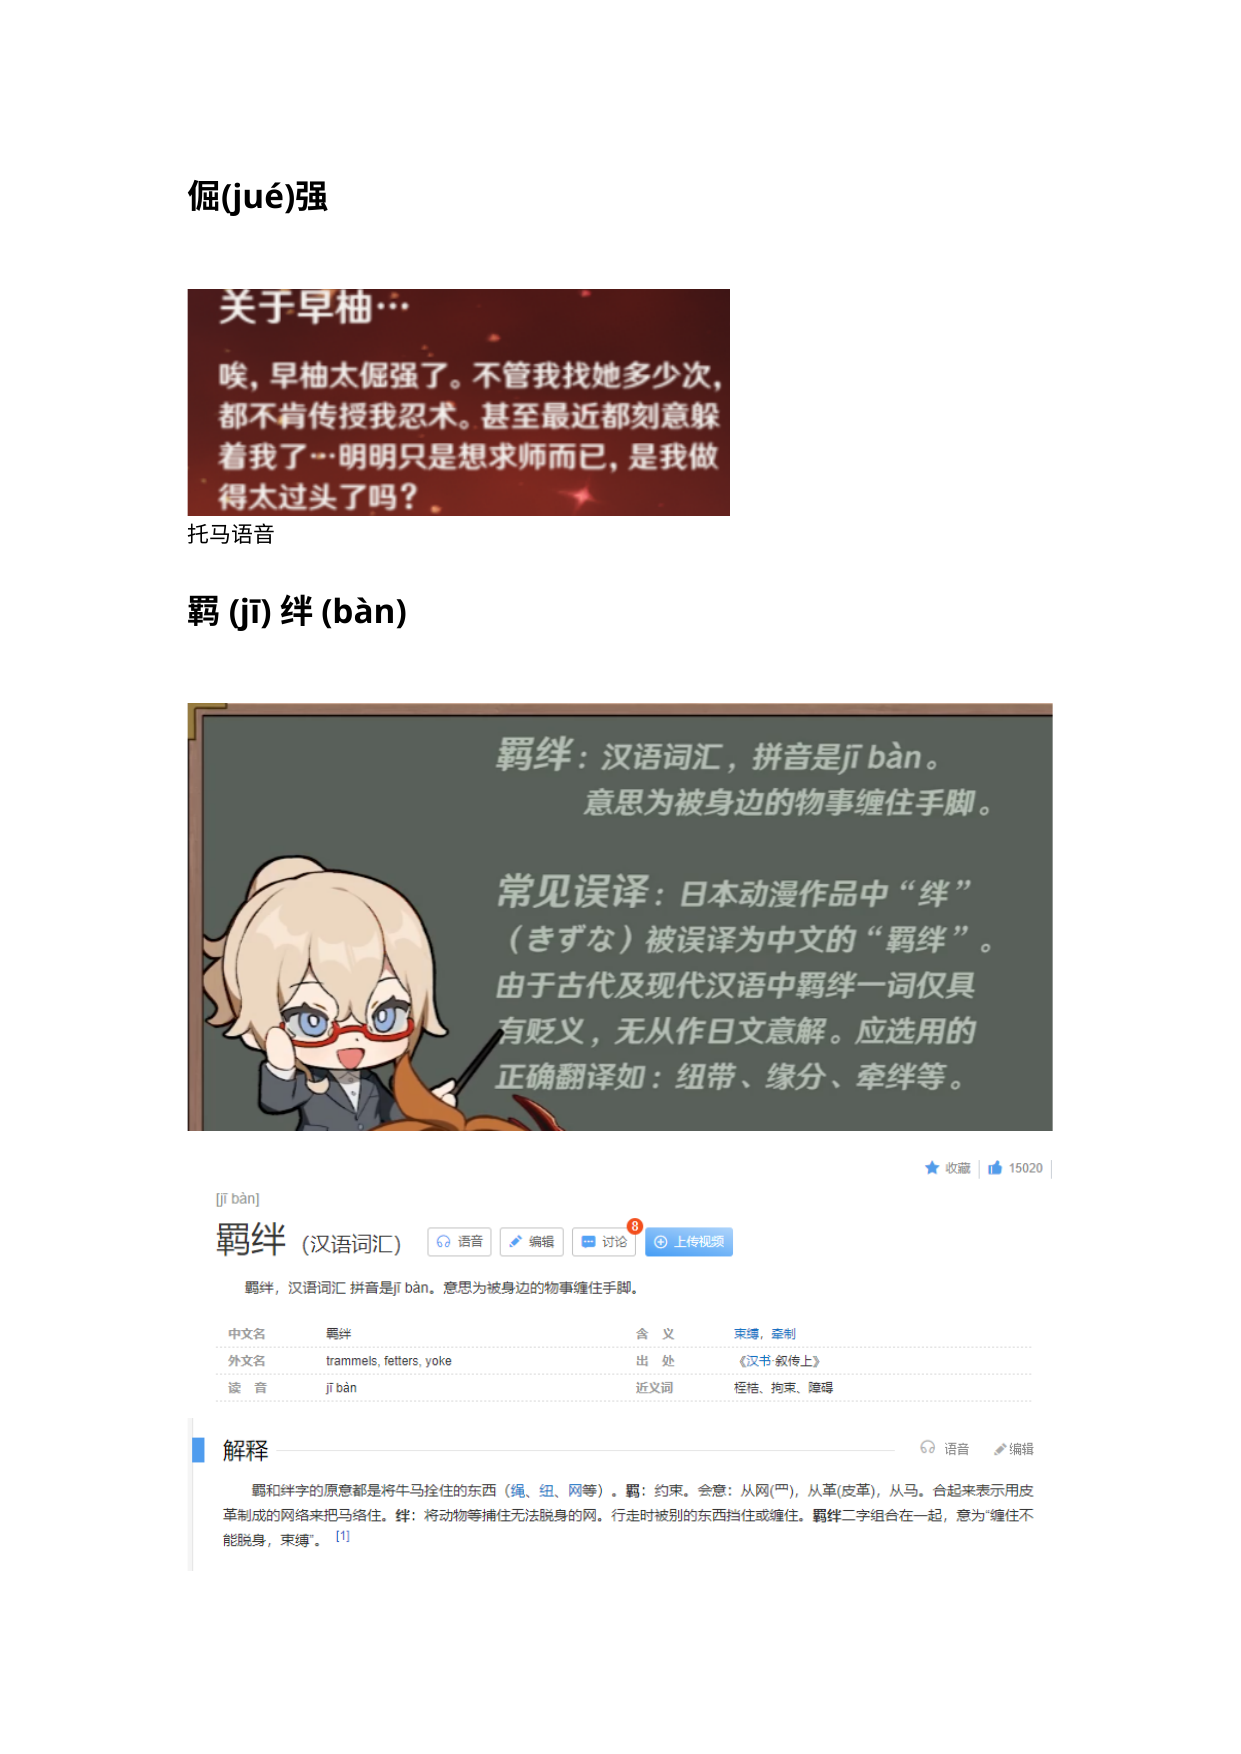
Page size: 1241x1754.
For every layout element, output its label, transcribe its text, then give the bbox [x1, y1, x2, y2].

picture [187, 1418, 1053, 1571]
picture [187, 289, 730, 516]
picture [187, 703, 1053, 1131]
subtitle 羁 (jī) 绊 (bàn) [187, 576, 1053, 641]
subtitle 倔(jué)强 [187, 162, 1053, 227]
text 托马语音 [187, 517, 1053, 549]
picture [187, 1158, 1053, 1413]
